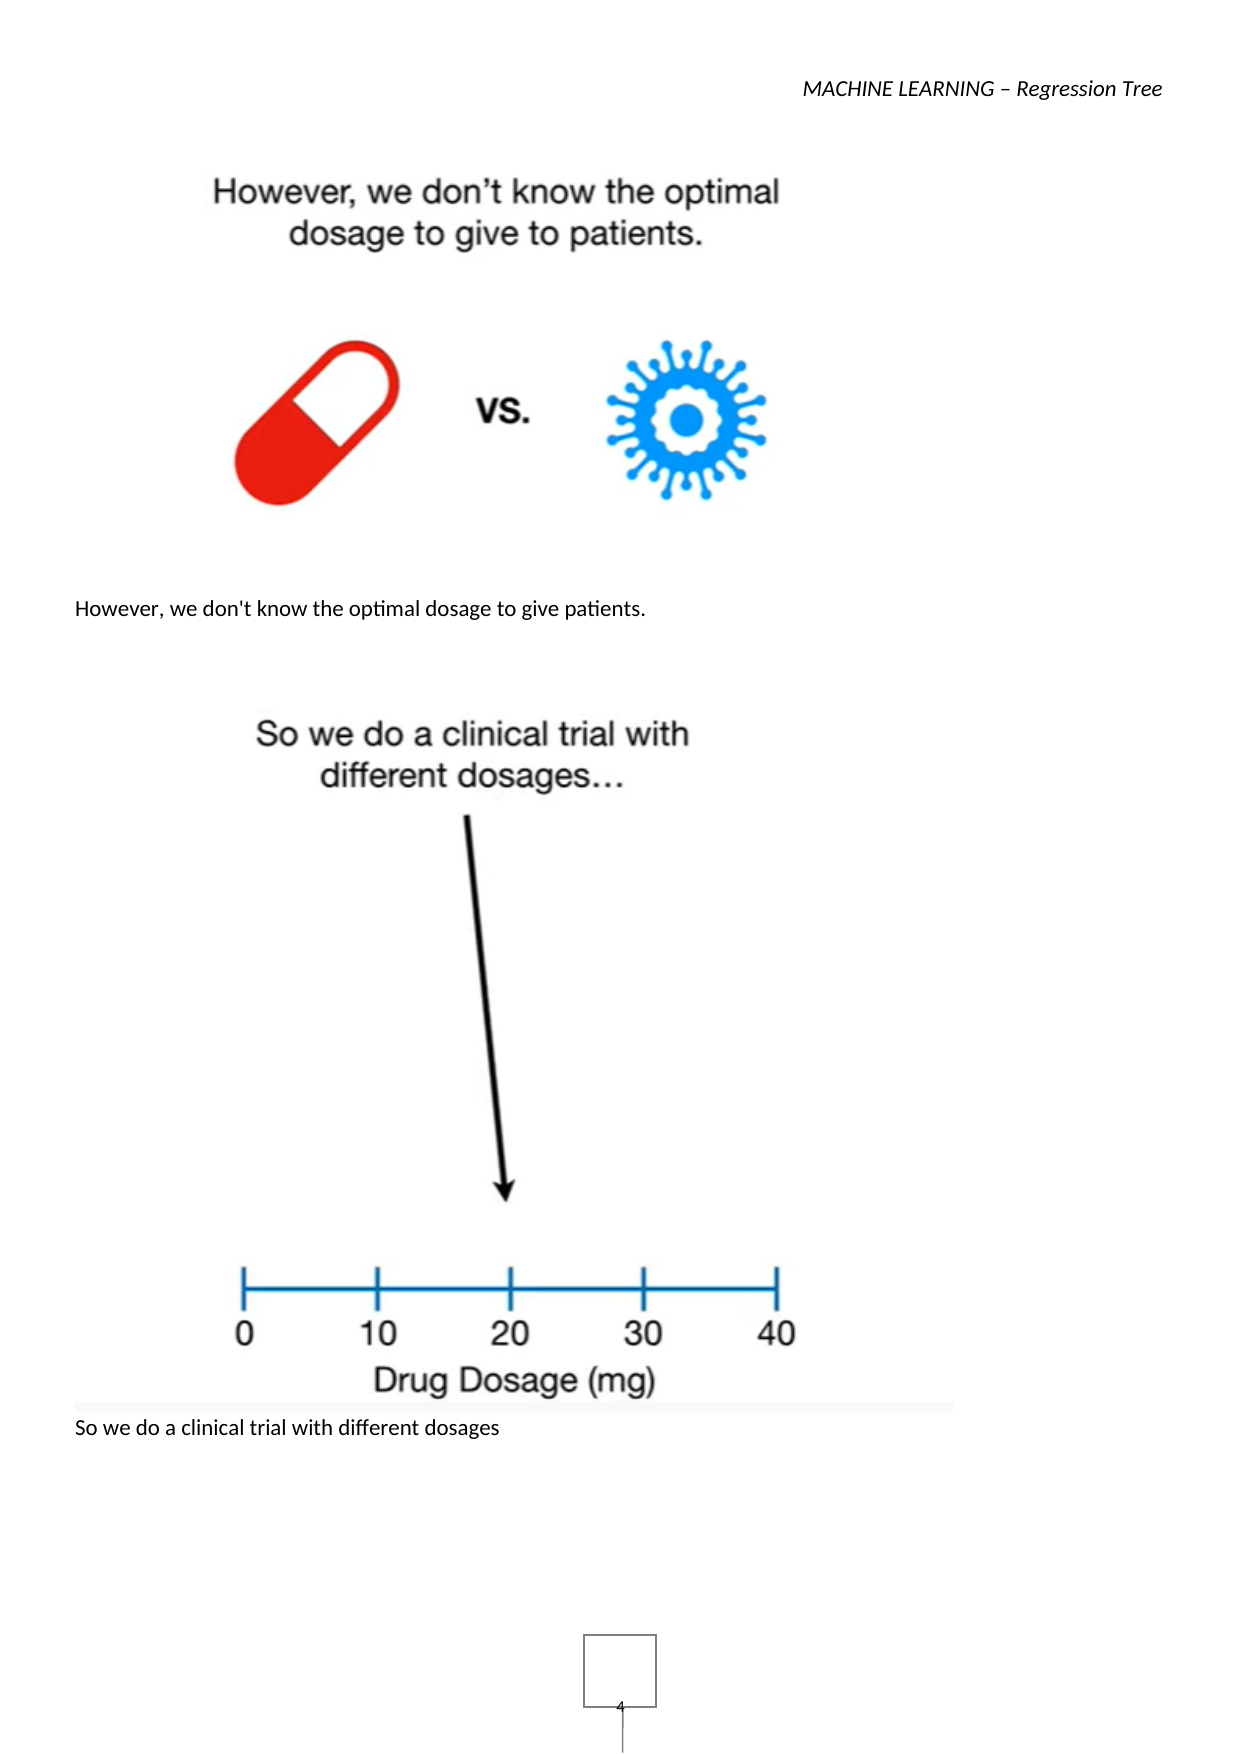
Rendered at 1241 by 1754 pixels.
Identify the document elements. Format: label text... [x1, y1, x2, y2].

text So we do a clinical trial with different dosages [75, 1413, 1165, 1441]
picture [75, 650, 954, 1413]
picture [75, 101, 941, 594]
text However, we don't know the optimal dosage to give patients. [75, 594, 1165, 622]
